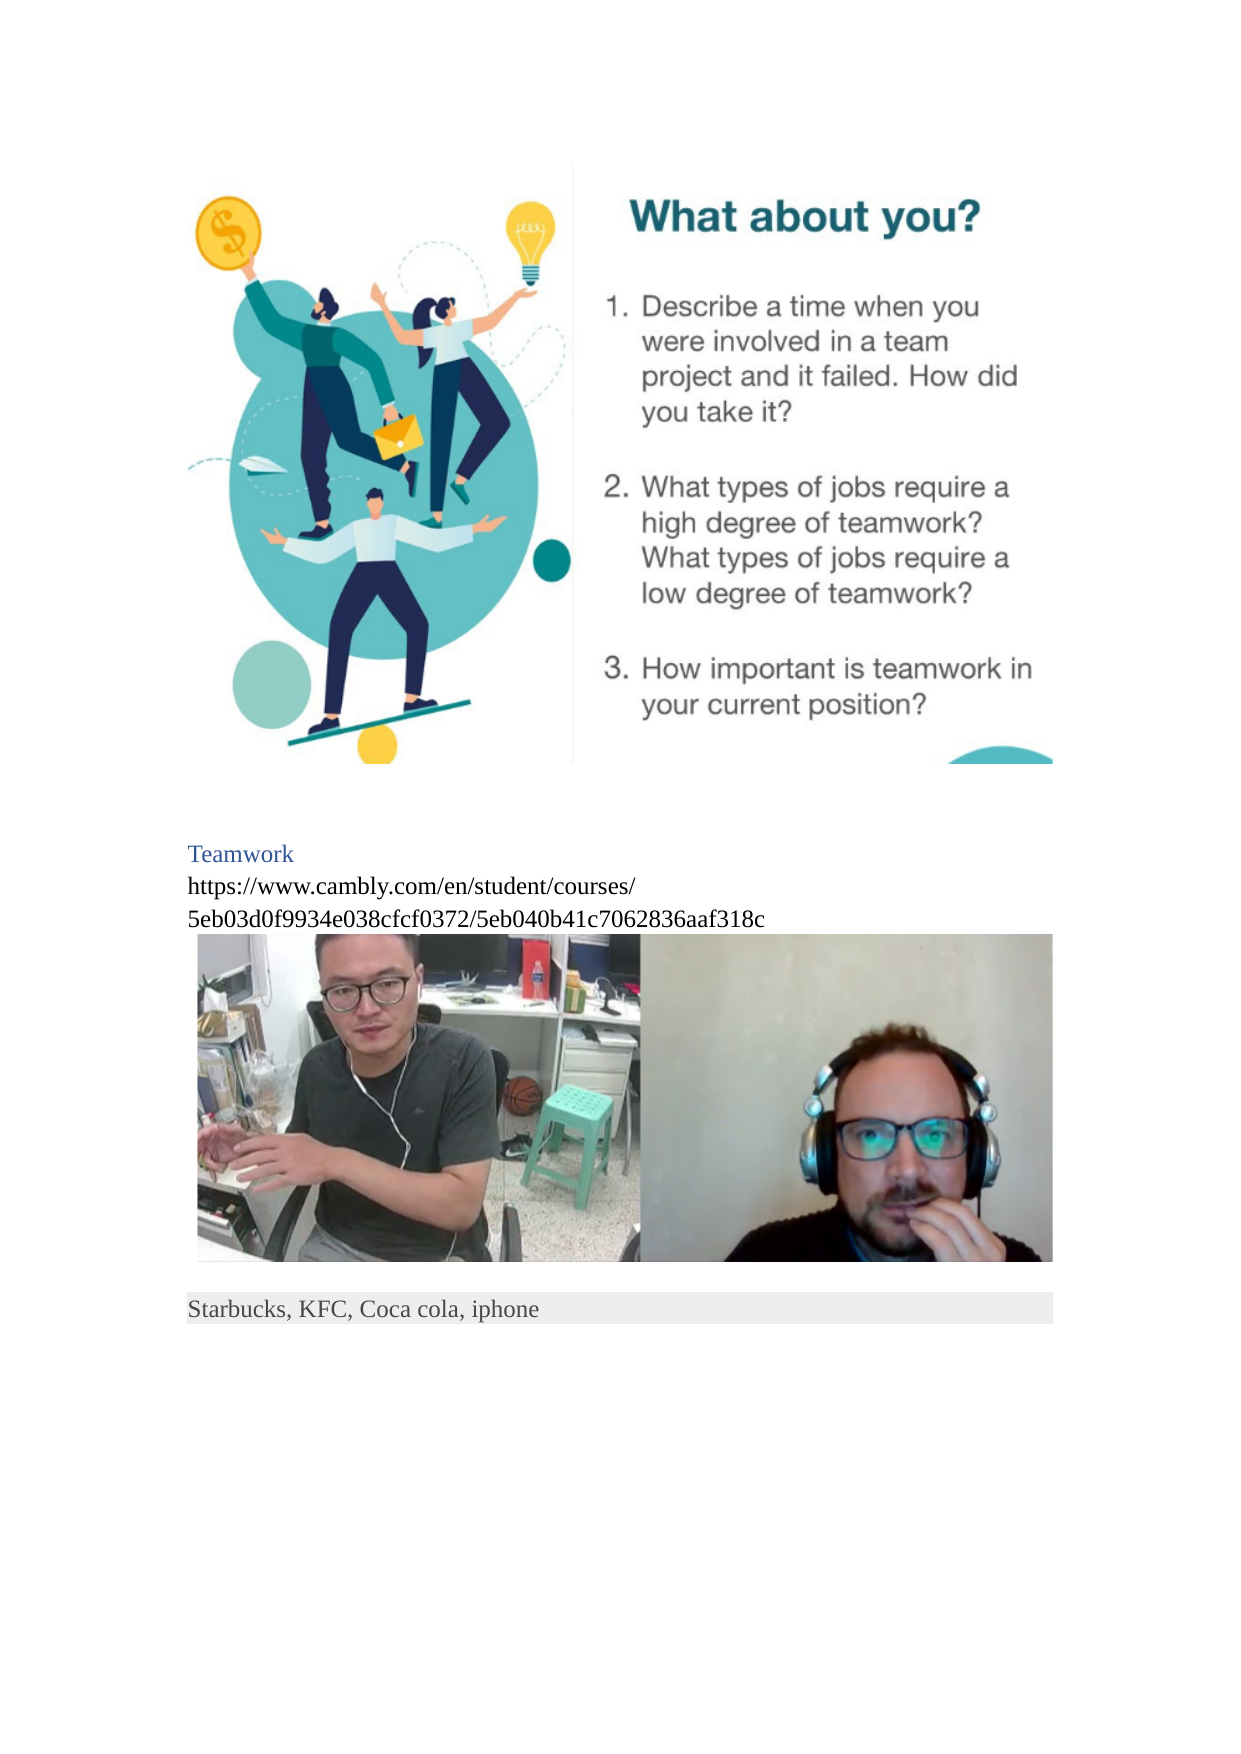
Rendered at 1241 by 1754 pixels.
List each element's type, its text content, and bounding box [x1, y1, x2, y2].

picture [187, 162, 1053, 764]
subtitle Teamwork [187, 837, 1053, 869]
text Starbucks, KFC, Coca cola, iphone [187, 1292, 1053, 1324]
text https://www.cambly.com/en/student/courses/5eb03d0f9934e038cfcf0372/5eb040b41c7062836aaf318c [187, 869, 1053, 934]
picture [187, 934, 1053, 1262]
